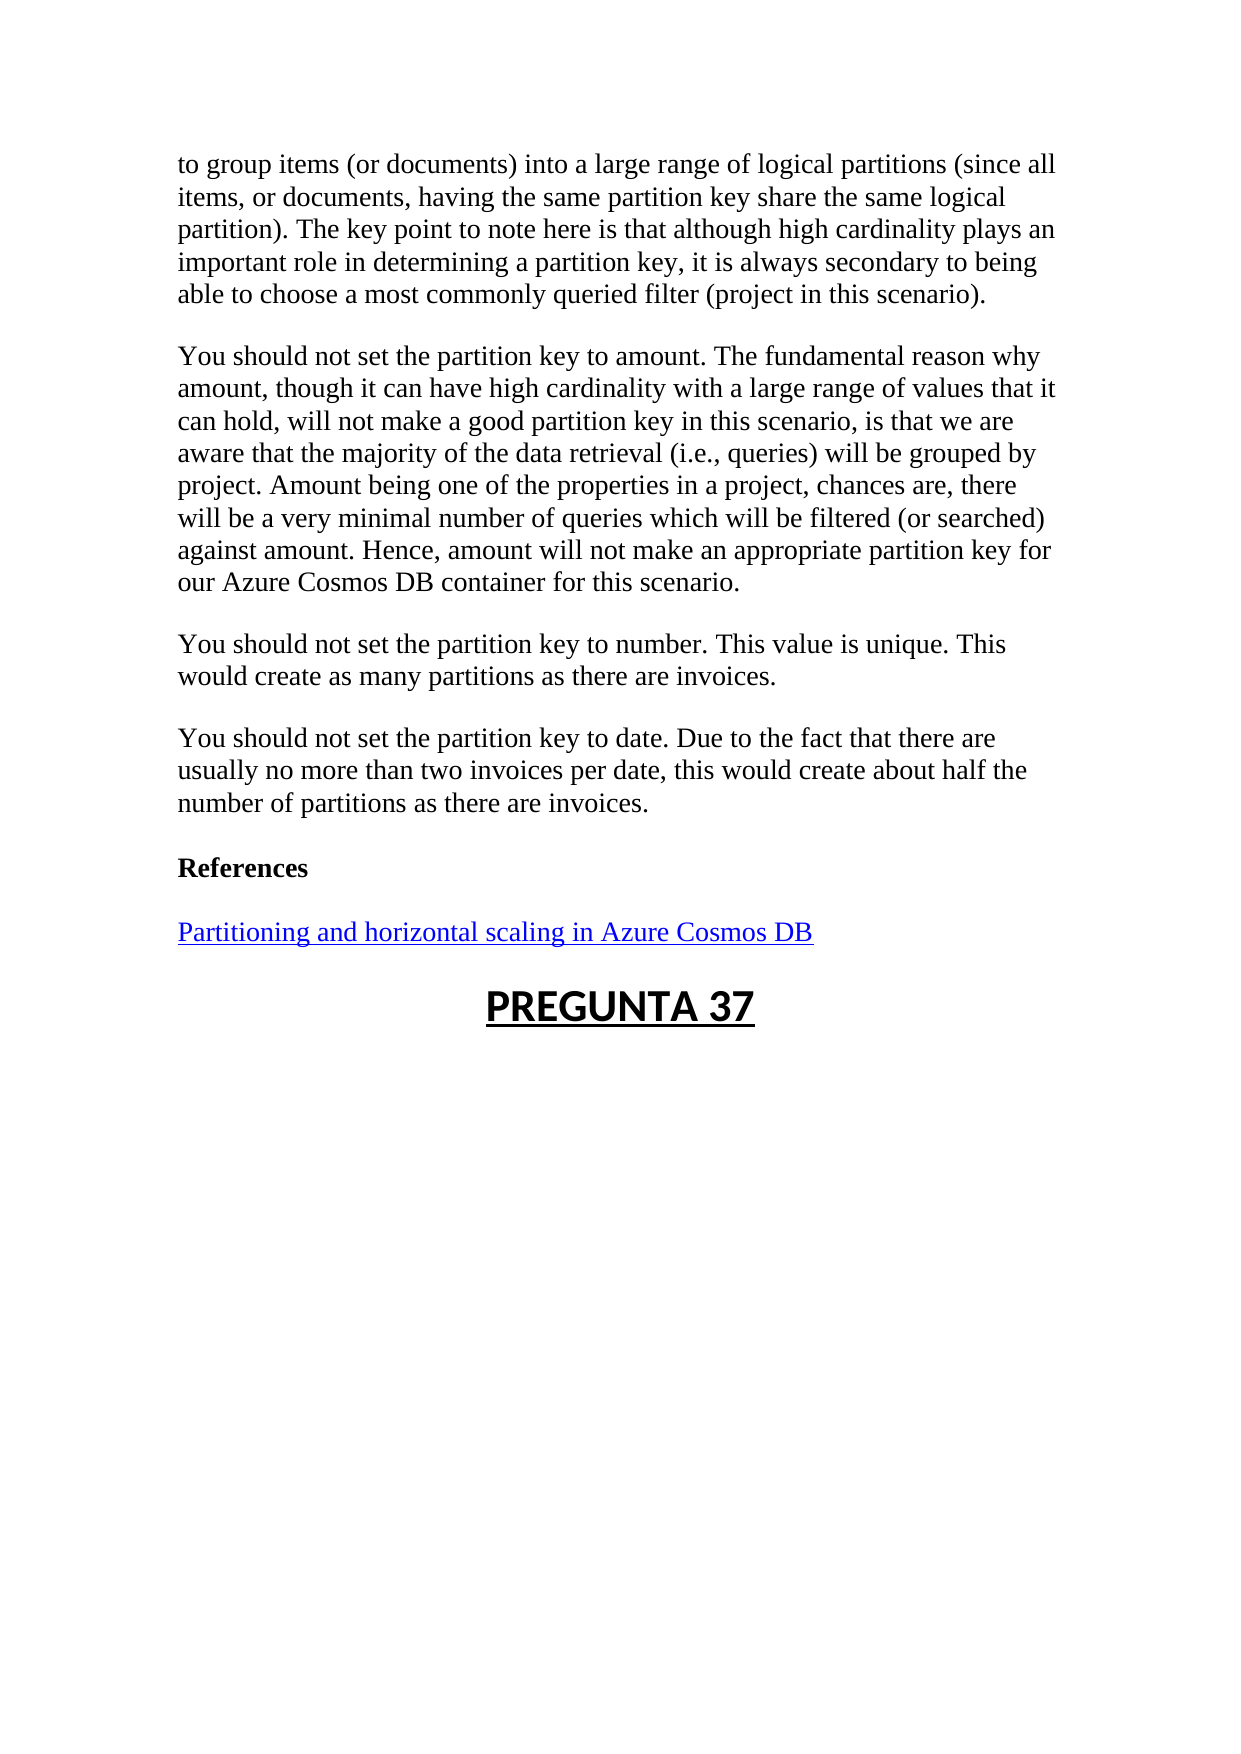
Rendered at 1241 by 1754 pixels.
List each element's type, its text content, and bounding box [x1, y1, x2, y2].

text You should not set the partition key to amount. The fundamental reason why amount, though it can have high cardinality with a large range of values that it can hold, will not make a good partition key in this scenario, is that we are aware that the majority of the data retrieval (i.e., queries) will be grouped by project. Amount being one of the properties in a project, chances are, there will be a very minimal number of queries which will be filtered (or searched) against amount. Hence, amount will not make an appropriate partition key for our Azure Cosmos DB container for this scenario. [177, 339, 1063, 598]
text PREGUNTA 37 [177, 977, 1063, 1033]
text You should not set the partition key to number. This value is unique. This would create as many partitions as there are invoices. [177, 627, 1063, 692]
text You should not set the partition key to date. Due to the fact that there are usually no more than two invoices per date, this would create about half the number of partitions as there are invoices. References Partitioning and horizontal scaling in Azure Cosmos DB [177, 721, 1063, 948]
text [177, 148, 1063, 309]
